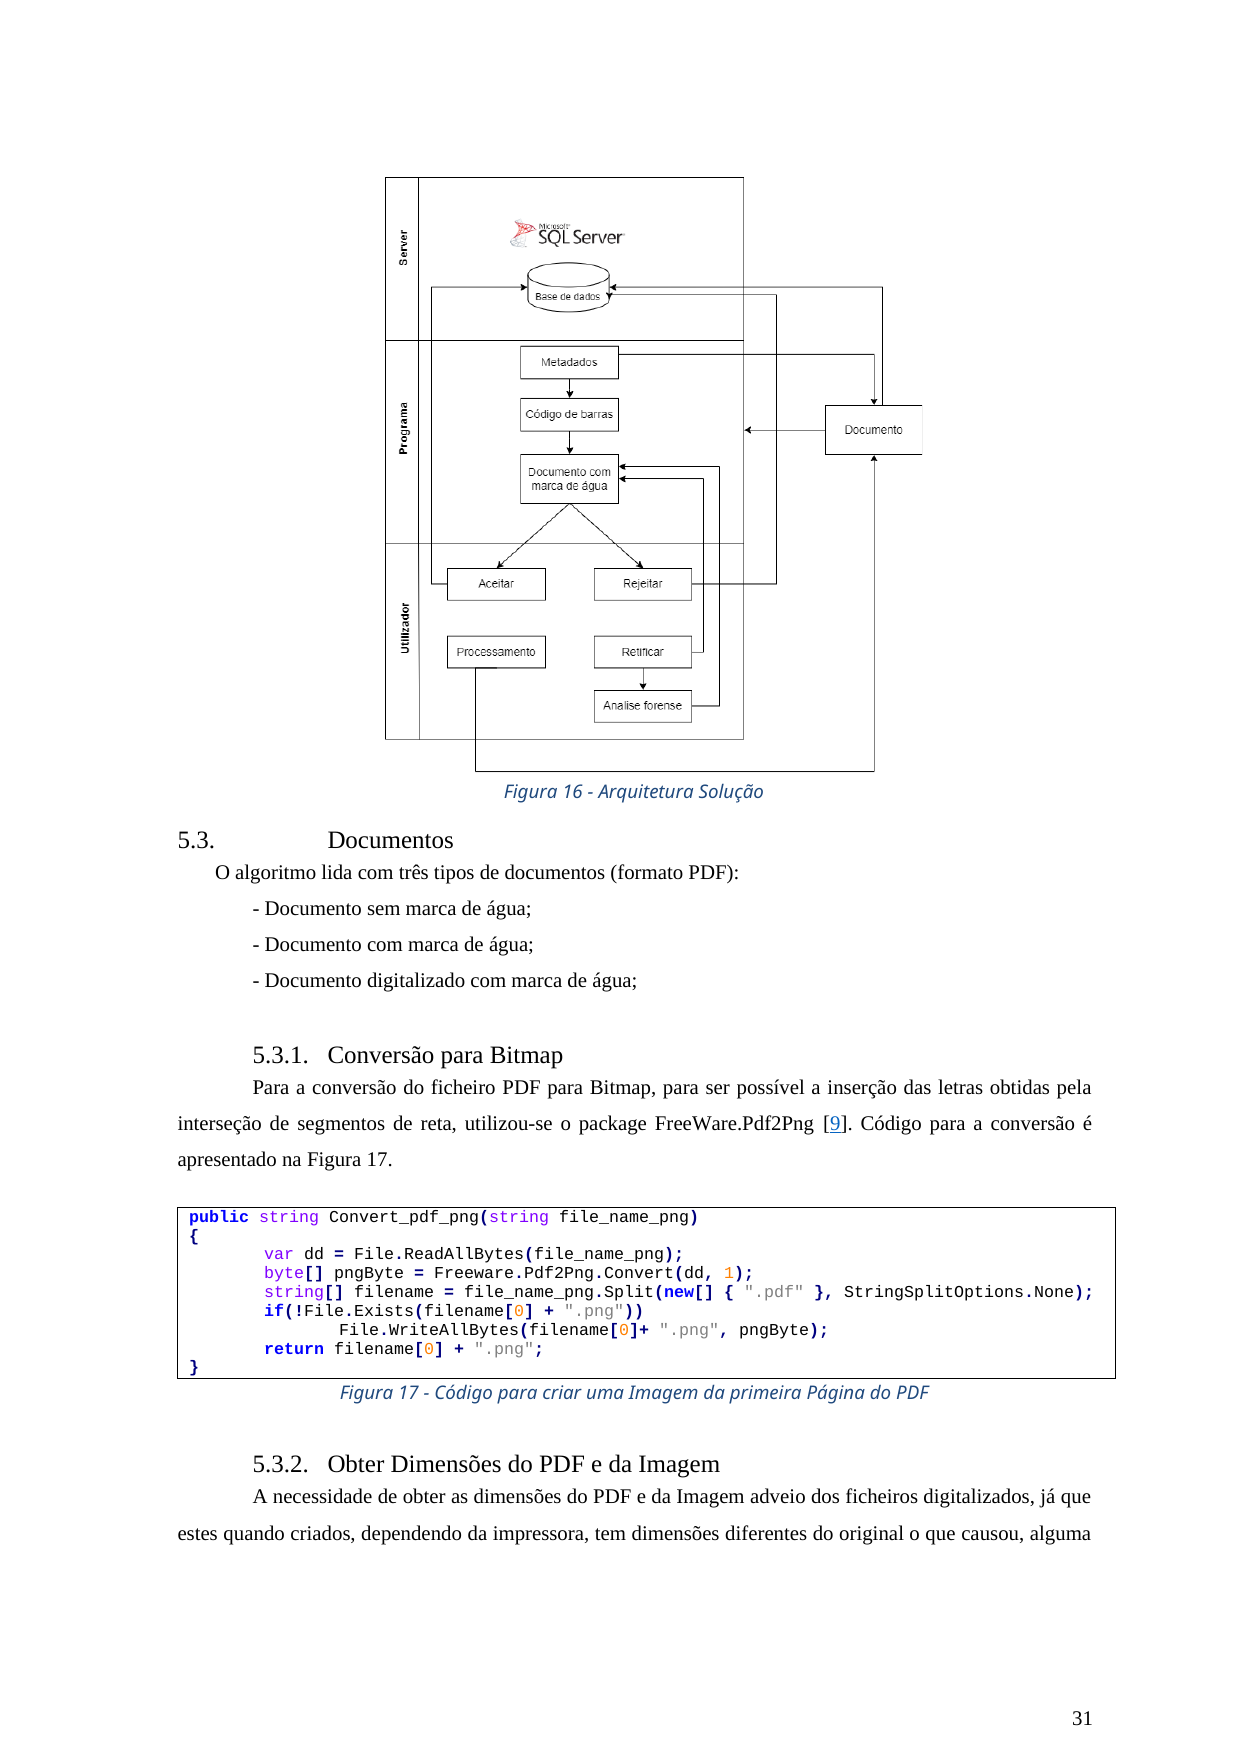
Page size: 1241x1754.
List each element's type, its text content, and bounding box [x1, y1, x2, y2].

subtitle 5.3.1. Conversão para Bitmap [177, 1040, 1092, 1069]
subtitle 5.3.2. Obter Dimensões do PDF e da Imagem [177, 1449, 1092, 1478]
text Figura 17 - Código para criar uma Imagem da primeira Página do PDF [177, 1379, 1092, 1404]
table_header public string Convert_pdf_png(string file_name_png) { var dd = File.ReadAllBytes(file_name_png); byte[] pngByte = Freeware.Pdf2Png.Convert(dd, 1); string[] filename = file_name_png.Split(new[] { ".pdf" }, StringSplitOptions.None); if(!File.Exists(filename[0] + ".png")) File.WriteAllBytes(filename[0]+ ".png", pngByte); return filename[0] + ".png"; } [178, 1208, 1115, 1378]
text Figura 16 - Arquitetura Solução [177, 778, 1092, 804]
subtitle Documentos [177, 825, 1092, 853]
text - Documento sem marca de água; [177, 896, 1092, 920]
text - Documento com marca de água; [177, 932, 1092, 956]
text - Documento digitalizado com marca de água; [177, 968, 1092, 992]
picture [385, 177, 923, 779]
text O algoritmo lida com três tipos de documentos (formato PDF): [177, 860, 1092, 884]
text Para a conversão do ficheiro PDF para Bitmap, para ser possível a inserção das letras obtidas pela interseção de segmentos de reta, utilizou-se o package FreeWare.Pdf2Png [9]. Código para a conversão é apresentado na Figura 17. [177, 1075, 1092, 1171]
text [177, 1484, 1092, 1544]
